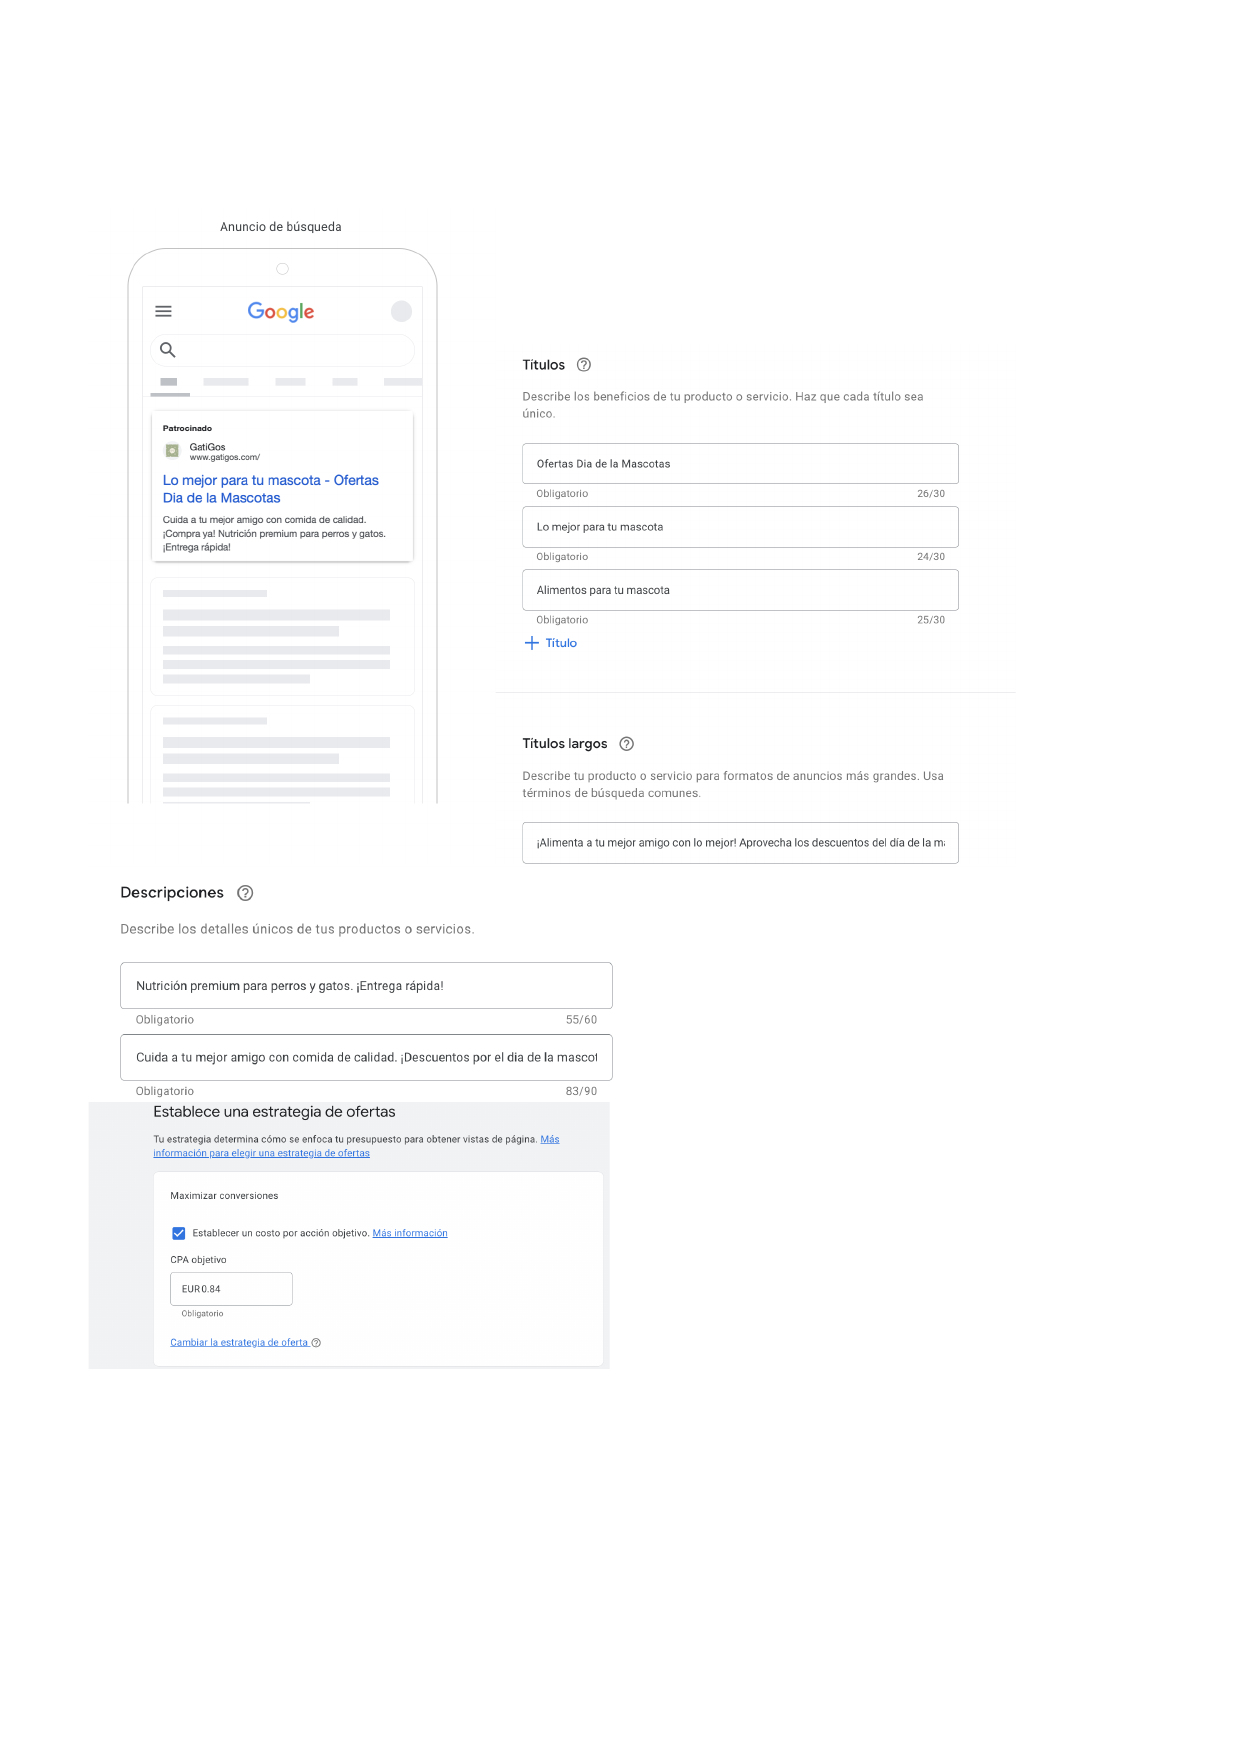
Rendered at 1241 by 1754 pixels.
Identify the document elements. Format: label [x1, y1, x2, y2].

picture [88, 1102, 610, 1369]
picture [88, 870, 658, 1099]
picture [88, 210, 1016, 867]
